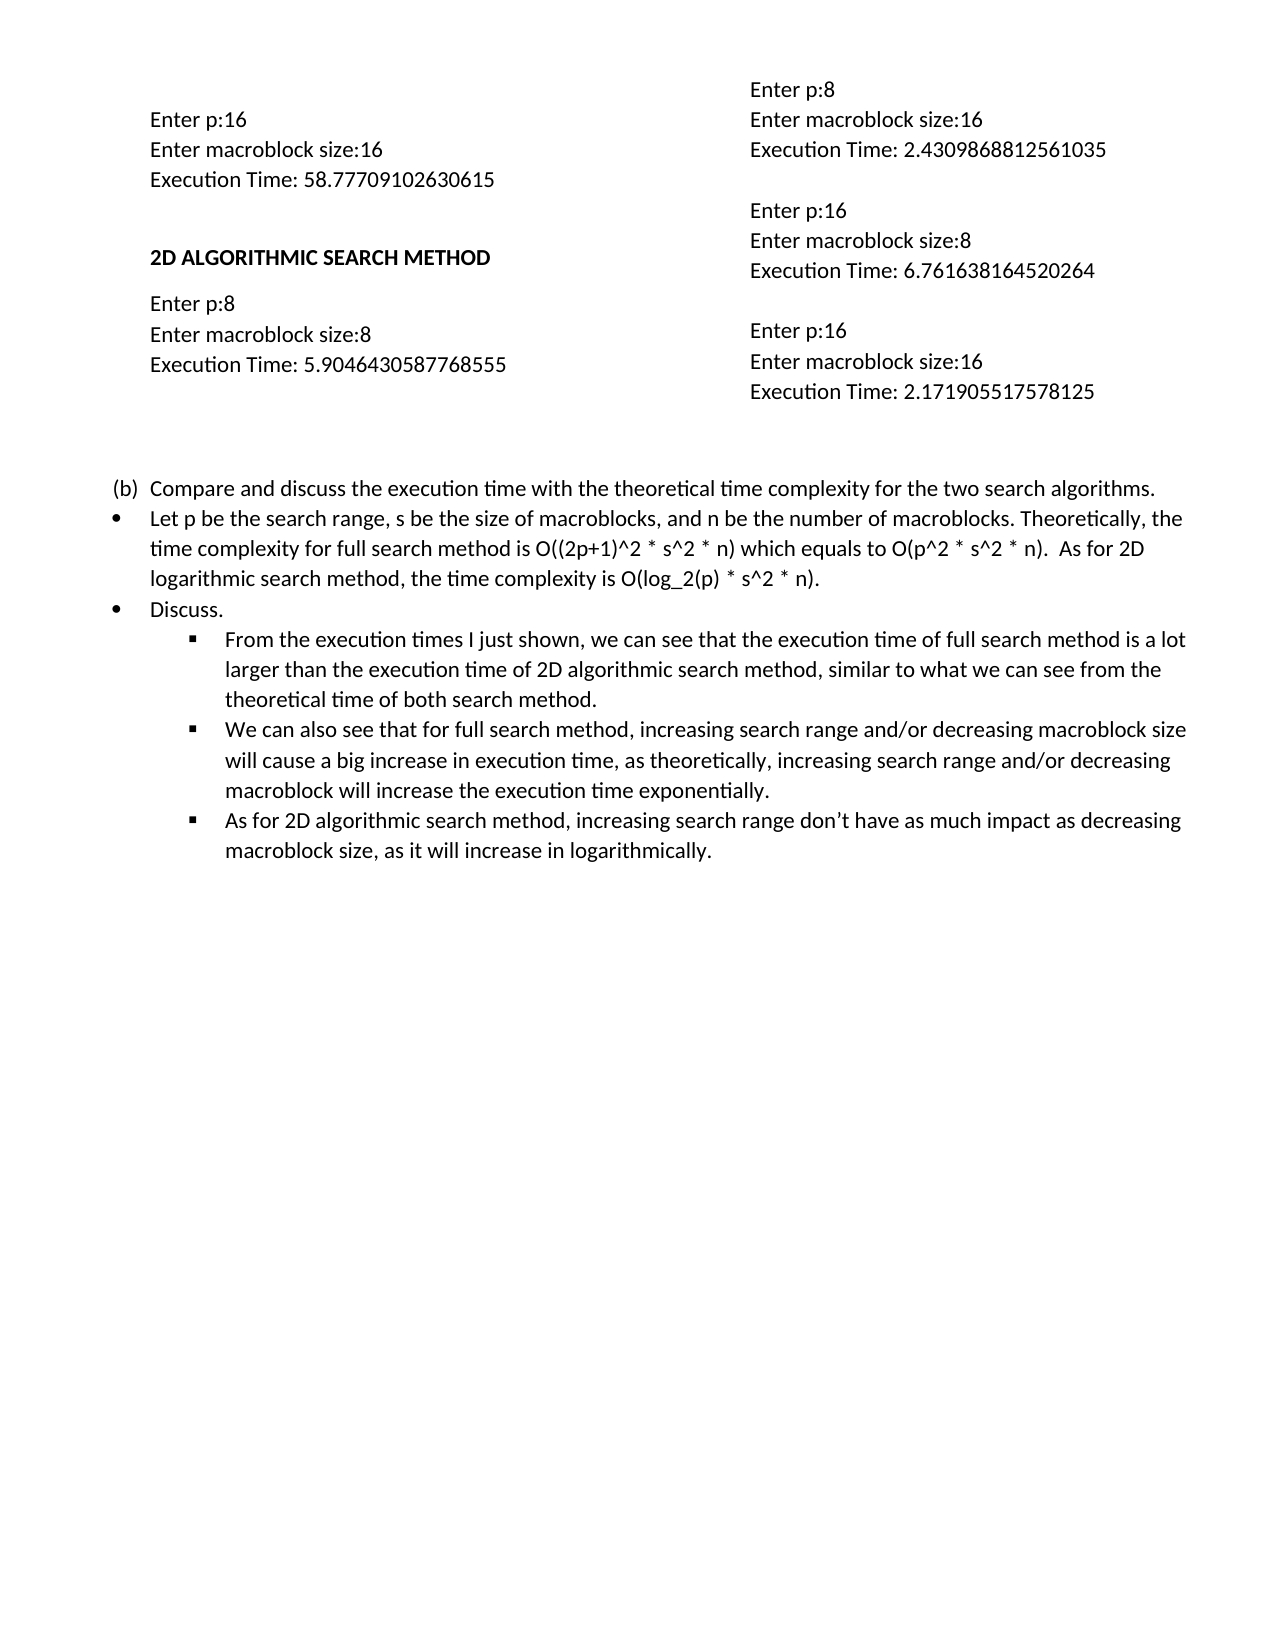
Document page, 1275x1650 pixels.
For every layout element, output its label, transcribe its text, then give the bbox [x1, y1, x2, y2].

list Enter macroblock size:8 [750, 226, 1200, 254]
list From the execution times I just shown, we can see that the execution time of full search method is a lot larger than the execution time of 2D algorithmic search method, similar to what we can see from the theoretical time of both search method. [187, 625, 1200, 713]
text 2D ALGORITHMIC SEARCH METHOD [75, 243, 600, 271]
list We can also see that for full search method, increasing search range and/or decreasing macroblock size will cause a big increase in execution time, as theoretically, increasing search range and/or decreasing macroblock will increase the execution time exponentially. [187, 716, 1200, 804]
list Enter p:8 [150, 289, 600, 318]
list Execution Time: 5.9046430587768555 [150, 350, 600, 378]
list Discuss. [112, 595, 1200, 623]
list Enter p:16 [750, 317, 1200, 345]
list Let p be the search range, s be the size of macroblocks, and n be the number of macroblocks. Theoretically, the time complexity for full search method is O((2p+1)^2 * s^2 * n) which equals to O(p^2 * s^2 * n). As for 2D logarithmic search method, the time complexity is O(log_2(p) * s^2 * n). [112, 504, 1200, 593]
list Execution Time: 2.171905517578125 [750, 377, 1200, 405]
list Execution Time: 6.761638164520264 [750, 256, 1200, 284]
list Enter macroblock size:8 [150, 320, 600, 348]
list Enter p:16 [150, 105, 600, 133]
list Enter macroblock size:16 [750, 105, 1200, 133]
list Enter p:16 [750, 196, 1200, 224]
list Enter macroblock size:16 [750, 347, 1200, 375]
list Compare and discuss the execution time with the theoretical time complexity for the two search algorithms. [112, 474, 1200, 502]
list As for 2D algorithmic search method, increasing search range don’t have as much impact as decreasing macroblock size, as it will increase in logarithmically. [187, 806, 1200, 864]
list Execution Time: 58.77709102630615 [150, 166, 600, 194]
list Enter macroblock size:16 [150, 135, 600, 163]
list Execution Time: 2.4309868812561035 [750, 135, 1200, 163]
list Enter p:8 [750, 75, 1200, 103]
